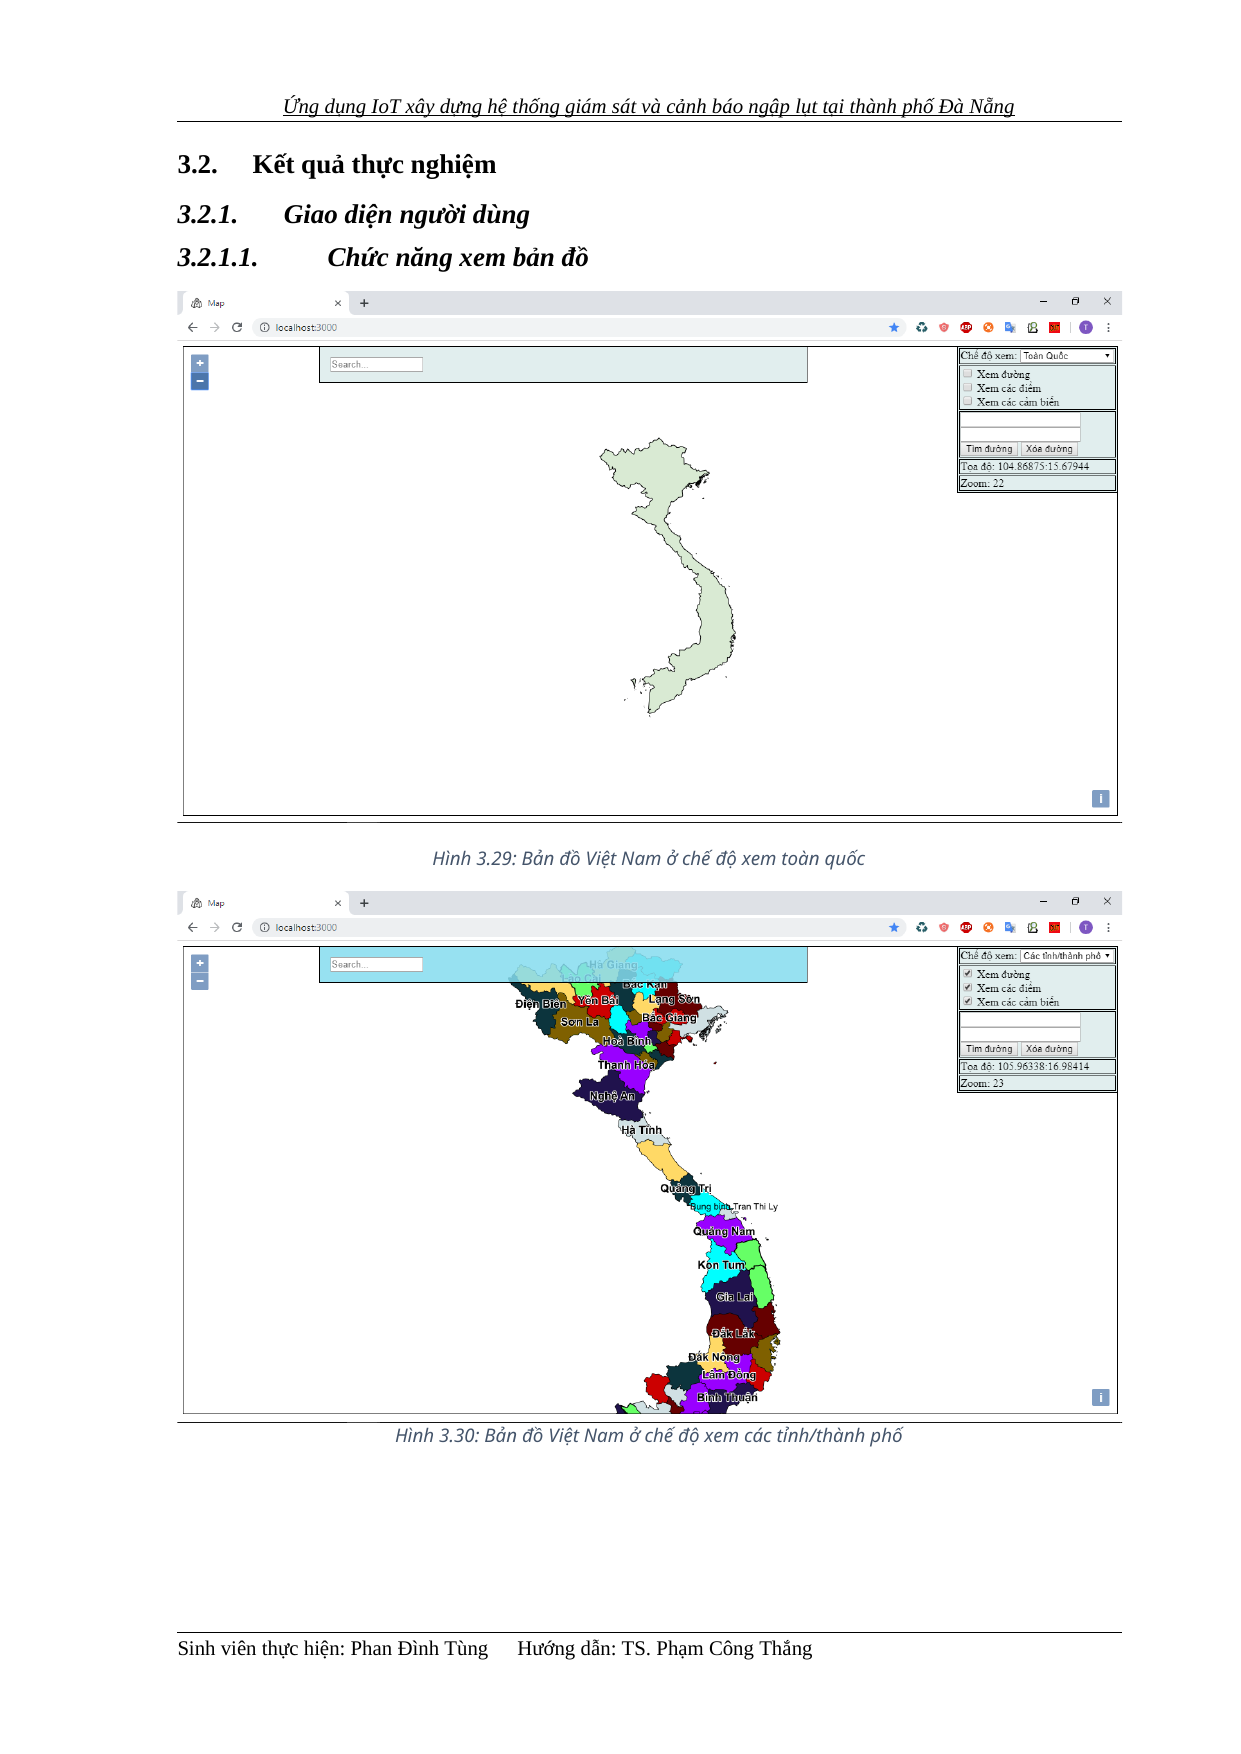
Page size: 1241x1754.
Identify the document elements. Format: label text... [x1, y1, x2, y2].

picture [177, 291, 1123, 823]
subtitle 3.2. Kết quả thực nghiệm [177, 148, 1122, 179]
picture [177, 891, 1123, 1423]
subtitle 3.2.1. Giao diện người dùng [177, 198, 1122, 229]
subtitle 3.2.1.1. Chức năng xem bản đồ [177, 242, 1122, 273]
